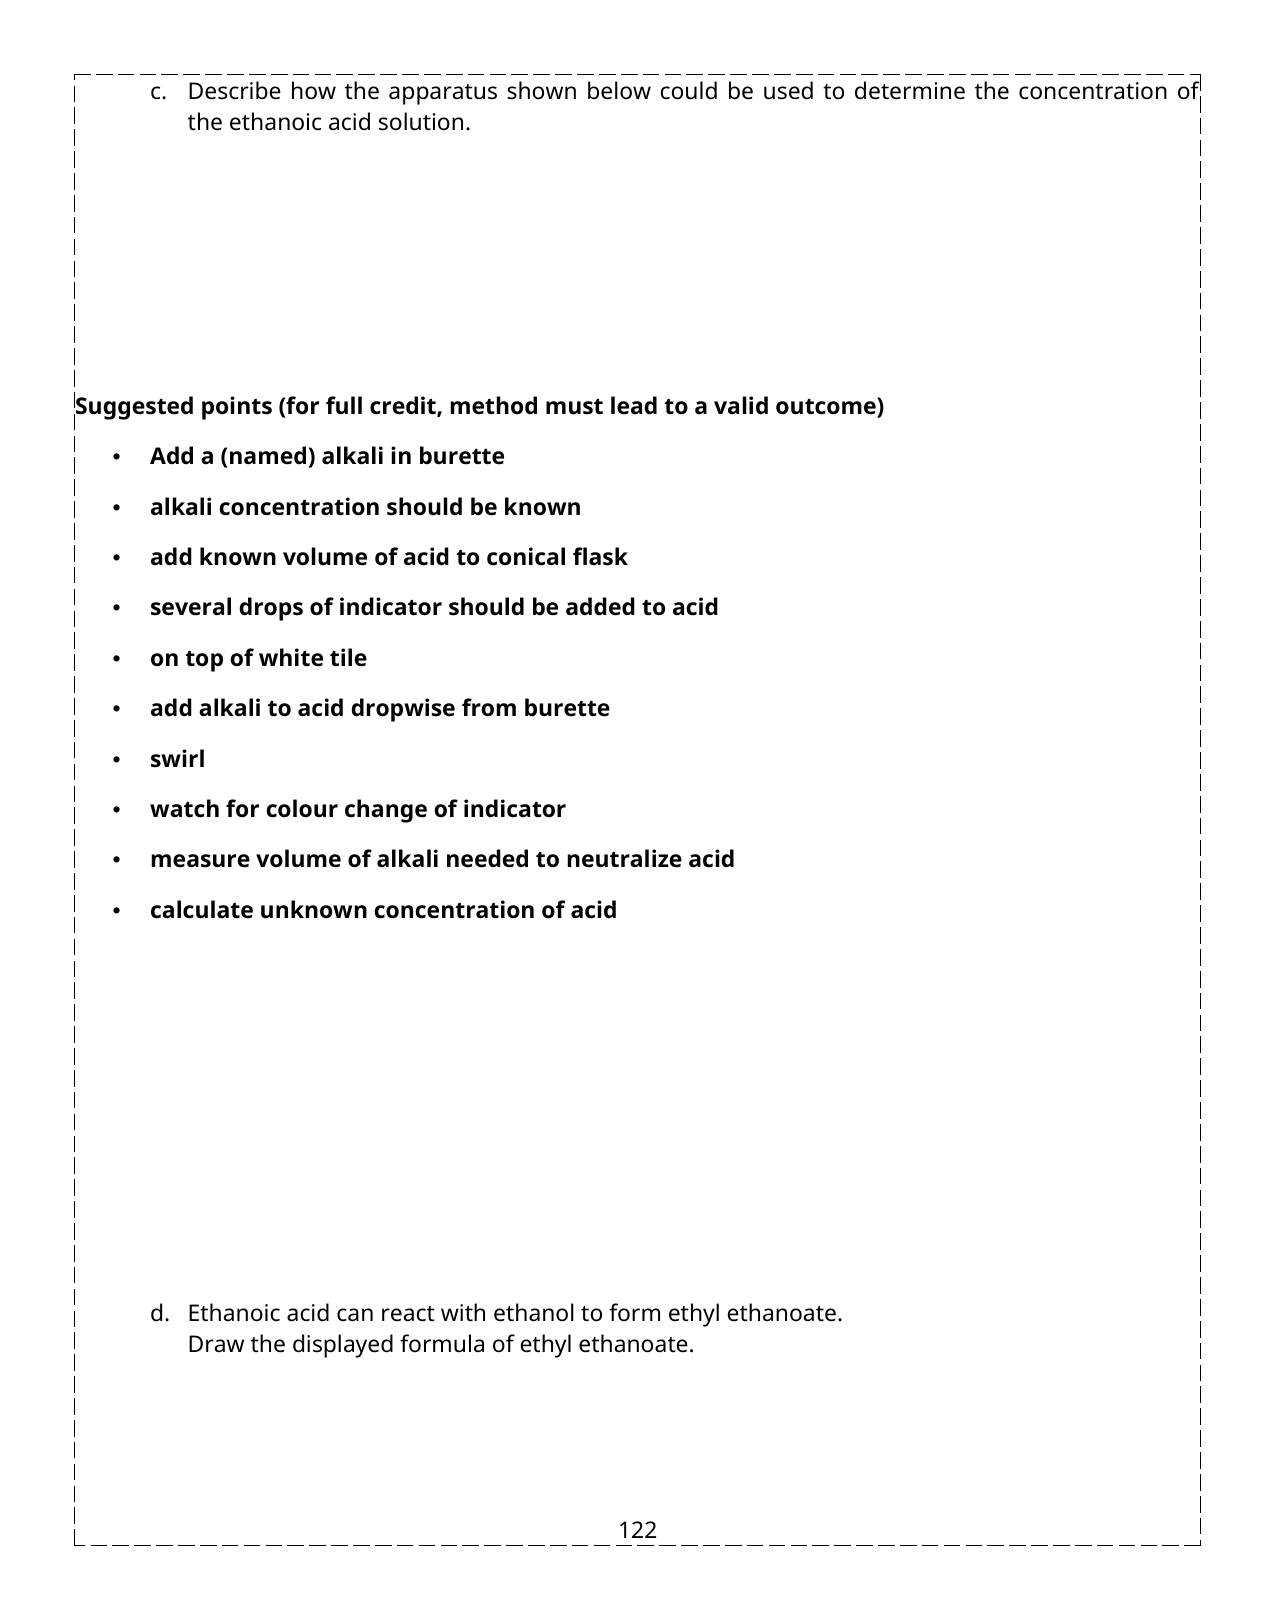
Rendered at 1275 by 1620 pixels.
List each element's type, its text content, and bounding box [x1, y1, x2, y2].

list watch for colour change of indicator [112, 793, 1200, 824]
list on top of white tile [112, 642, 1200, 673]
list Describe how the apparatus shown below could be used to determine the concentration of the ethanoic acid solution. [150, 75, 1200, 137]
list Draw the displayed formula of ethyl ethanoate. [187, 1328, 1200, 1359]
list add known volume of acid to conical flask [112, 541, 1200, 572]
text Suggested points (for full credit, method must lead to a valid outcome) [75, 389, 1200, 421]
list Ethanoic acid can react with ethanol to form ethyl ethanoate. [150, 1297, 1200, 1328]
list calculate unknown concentration of acid [112, 894, 1200, 925]
list add alkali to acid dropwise from burette [112, 692, 1200, 723]
list measure volume of alkali needed to neutralize acid [112, 843, 1200, 874]
list swirl [112, 742, 1200, 774]
list alkali concentration should be known [112, 490, 1200, 522]
list several drops of indicator should be added to acid [112, 591, 1200, 622]
list Add a (named) alkali in burette [112, 440, 1200, 471]
